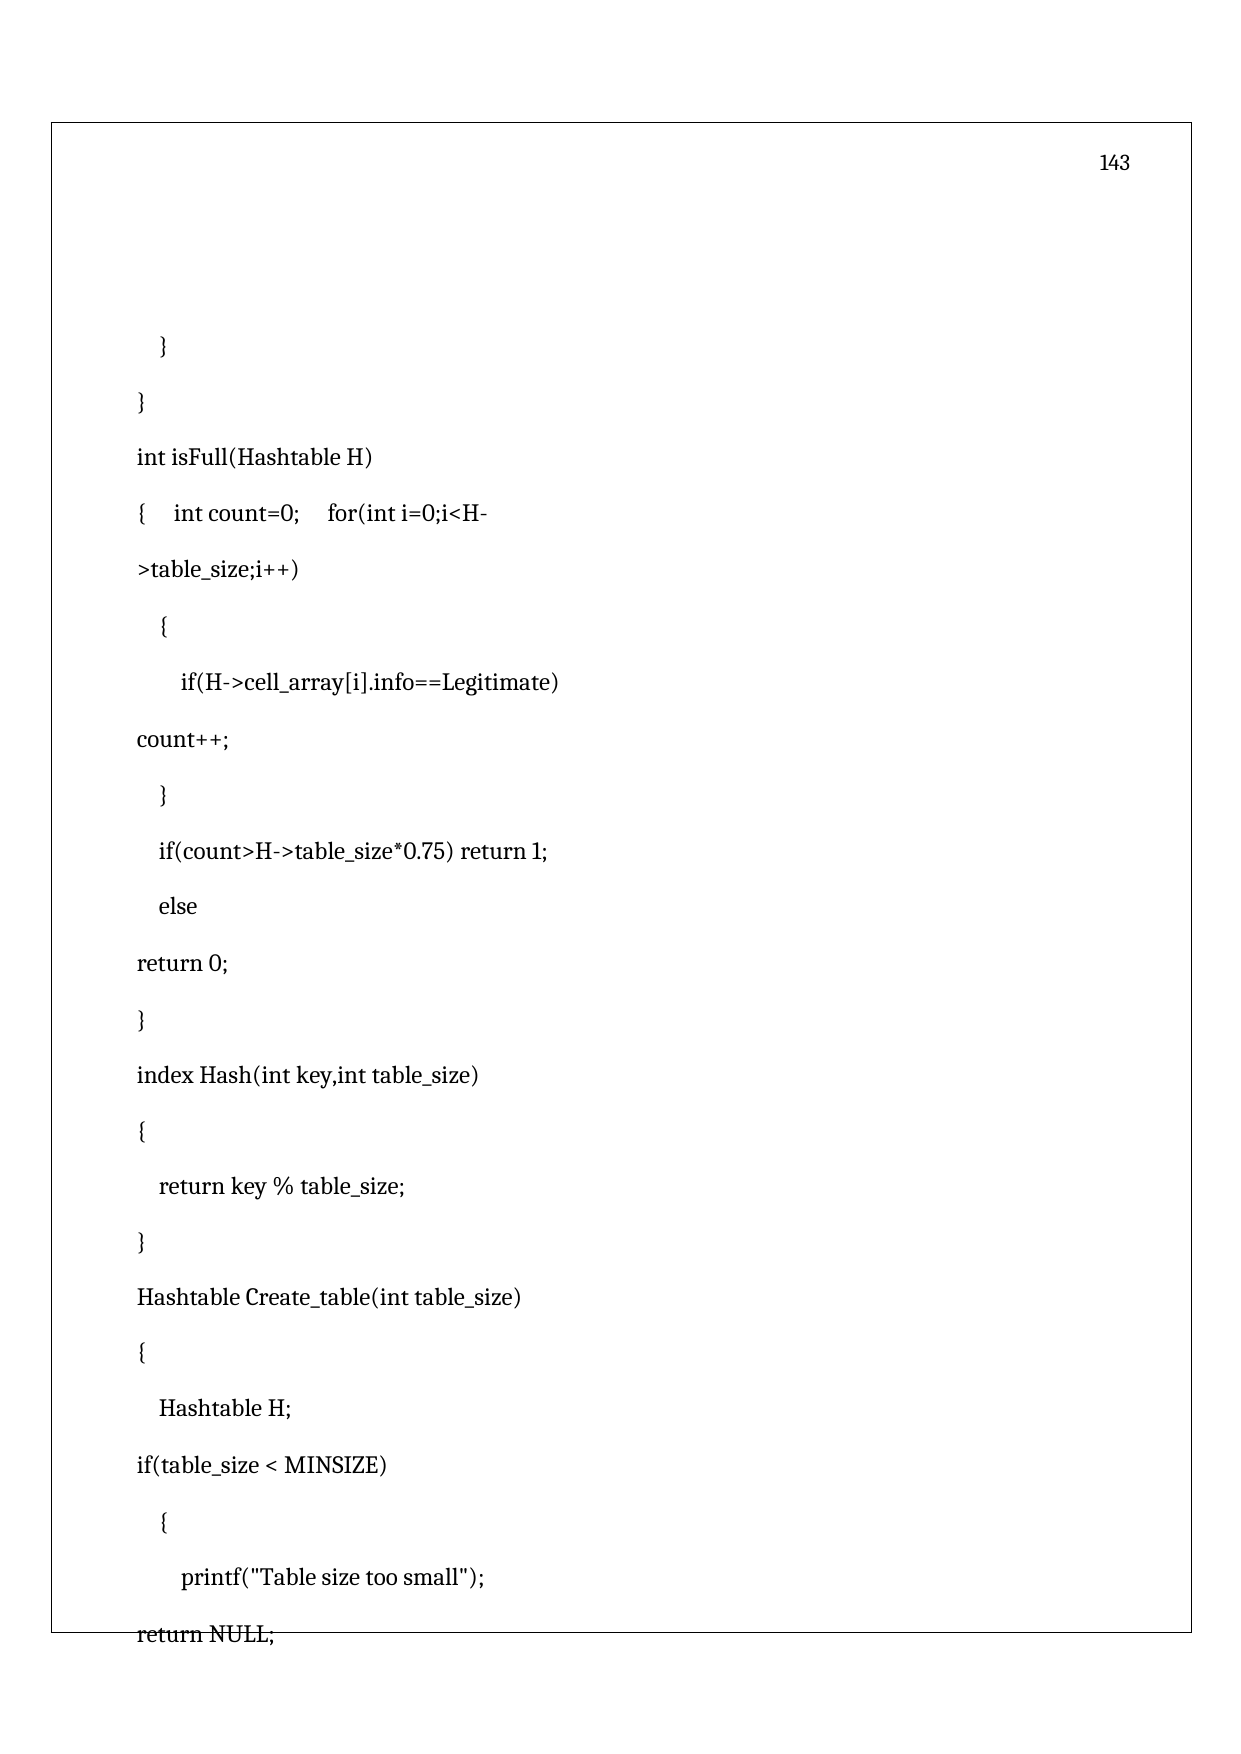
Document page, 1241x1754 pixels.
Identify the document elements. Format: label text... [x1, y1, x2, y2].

table_header 143 [1099, 123, 1191, 1632]
table_header } } int isFull(Hashtable H) { int count=0; for(int i=0;i<H->table_size;i++) { if(H->cell_array[i].info==Legitimate) count++; } if(count>H->table_size*0.75) return 1; else return 0; } index Hash(int key,int table_size) { return key % table_size; } Hashtable Create_table(int table_size) { Hashtable H; if(table_size < MINSIZE) { printf("Table size too small"); return NULL; } H=(Hashtable)malloc(sizeof(struct H_table)); [52, 123, 1099, 1632]
